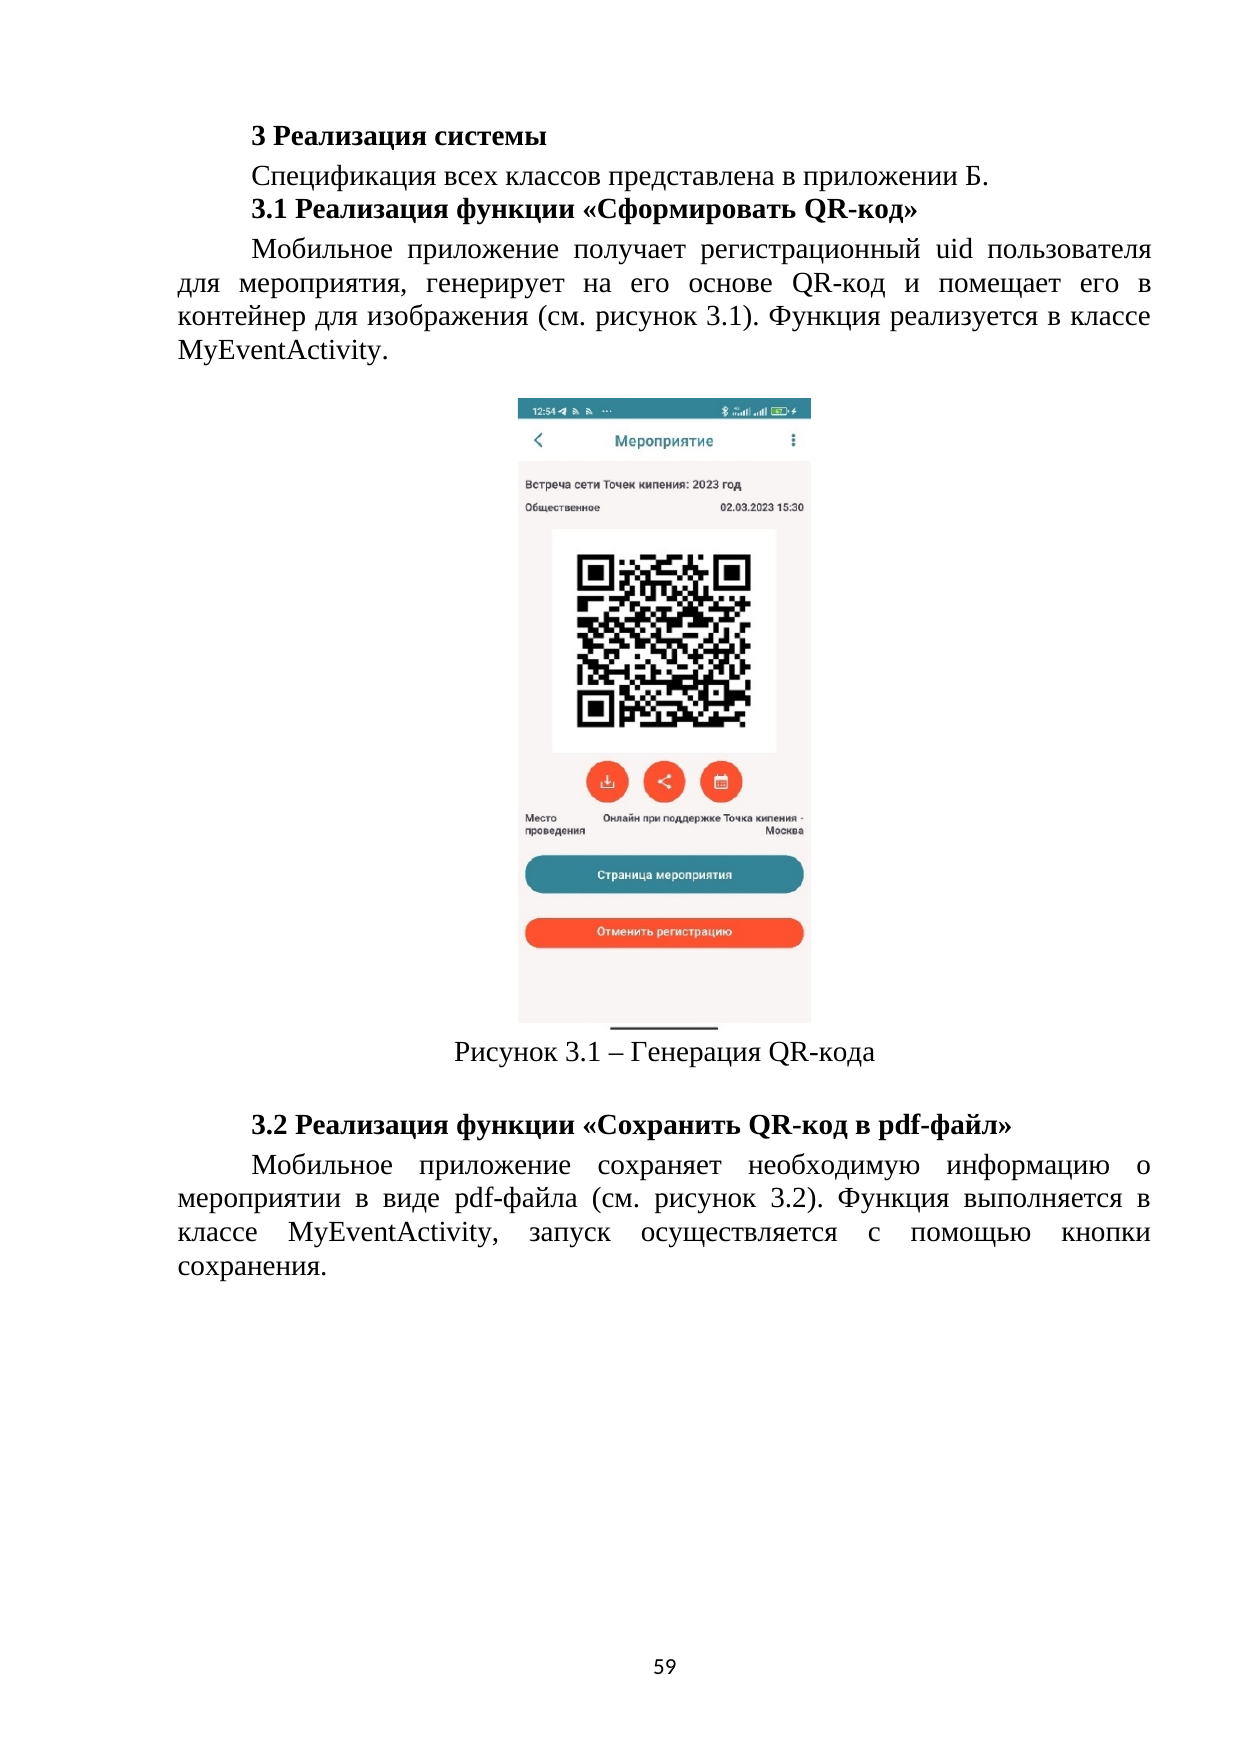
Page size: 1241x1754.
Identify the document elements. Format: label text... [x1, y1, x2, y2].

text 3.2 Реализация функции «Сохранить QR-код в pdf-файл» [177, 1107, 1152, 1141]
text Рисунок 3.1 – Генерация QR-кода [177, 1034, 1152, 1067]
text 3.1 Реализация функции «Сформировать QR-код» [177, 191, 1152, 225]
text Мобильное приложение получает регистрационный uid пользователя для мероприятия, генерирует на его основе QR-код и помещает его в контейнер для изображения (см. рисунок 3.1). Функция реализуется в классе MyEventActivity. [177, 231, 1152, 365]
text 3 Реализация системы [177, 118, 1152, 152]
text Спецификация всех классов представлена в приложении Б. [177, 158, 1152, 191]
picture [517, 398, 811, 1034]
text Мобильное приложение сохраняет необходимую информацию о мероприятии в виде pdf-файла (см. рисунок 3.2). Функция выполняется в классе MyEventActivity, запуск осуществляется с помощью кнопки сохранения. [177, 1147, 1152, 1281]
